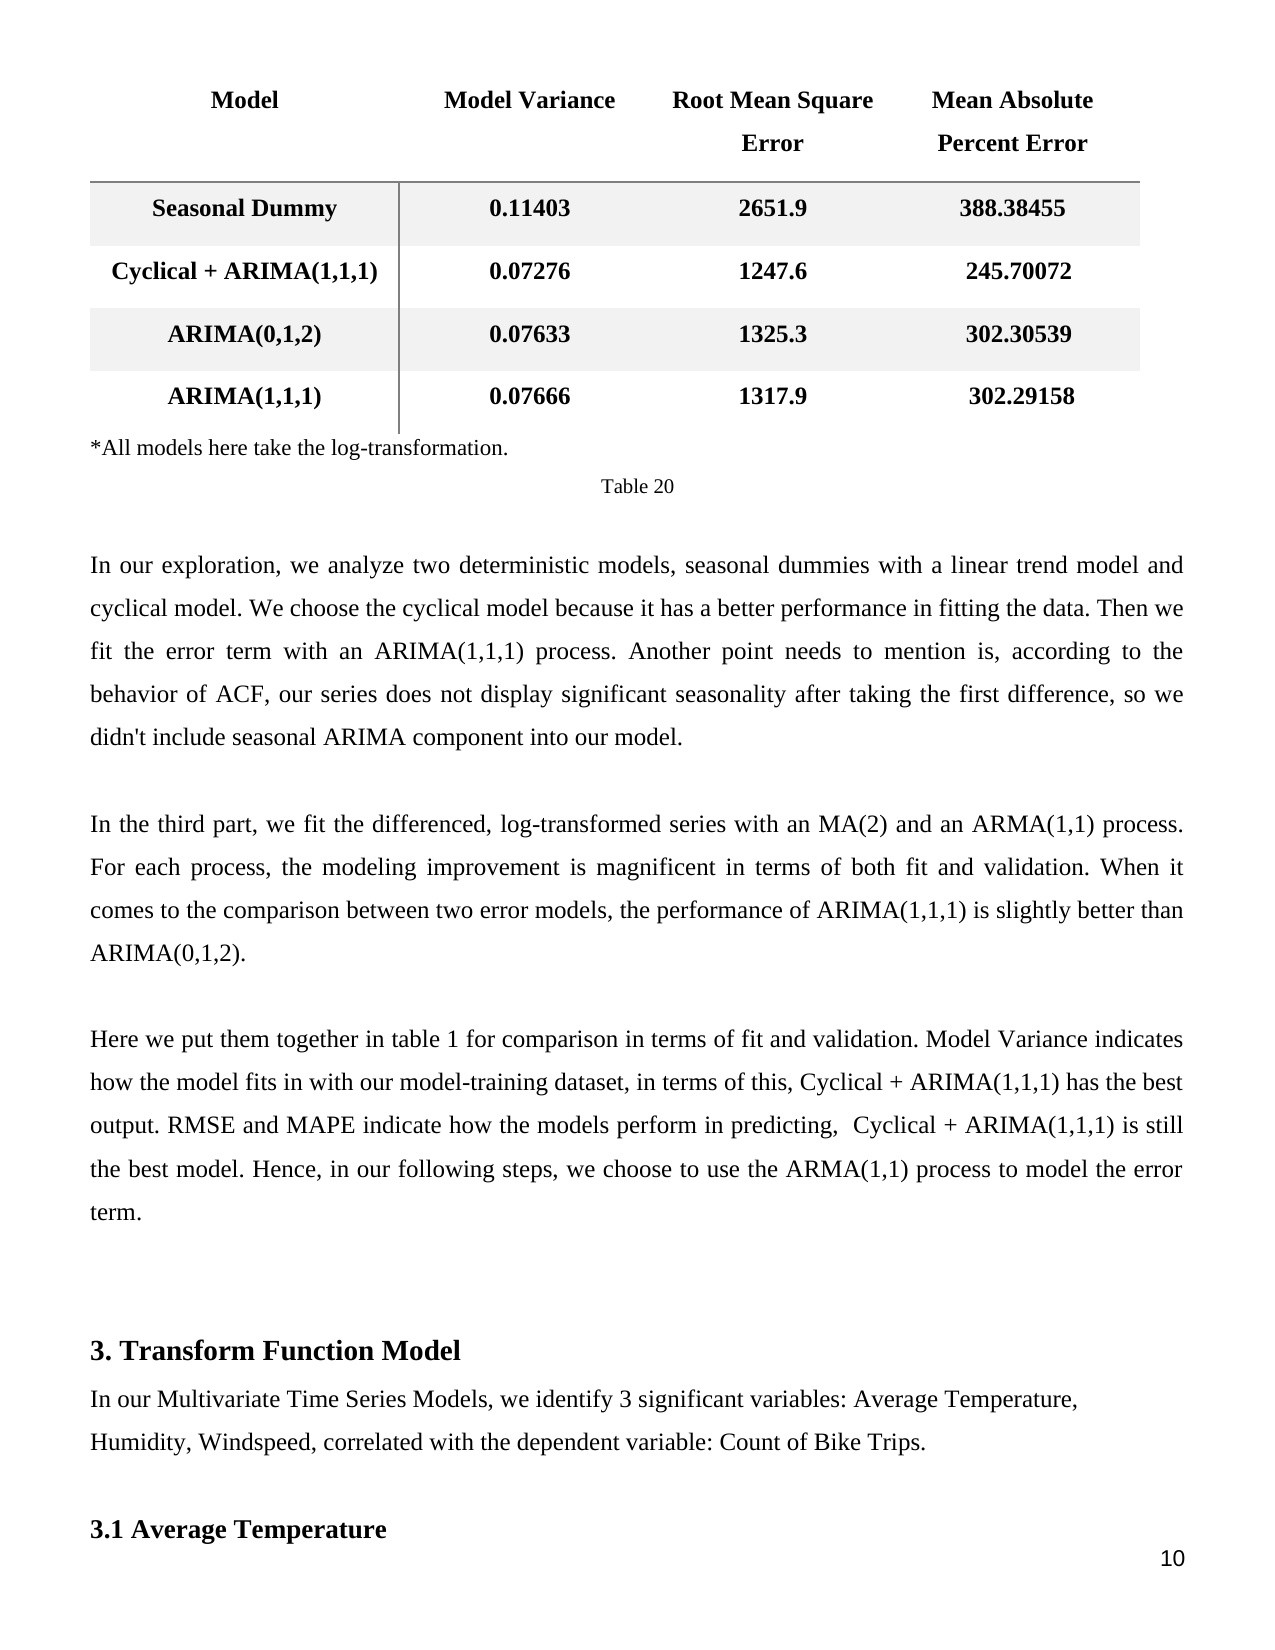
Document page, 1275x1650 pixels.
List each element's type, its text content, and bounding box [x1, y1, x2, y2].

table_cell 1247.6 [660, 246, 885, 308]
table_cell ARIMA(1,1,1) [90, 371, 398, 434]
text 3.1 Average Temperature [90, 1513, 1185, 1544]
table_cell 302.30539 [885, 308, 1140, 371]
text In the third part, we fit the differenced, log-transformed series with an MA(2) and an ARMA(1,1) process. For each process, the modeling improvement is magnificent in terms of both fit and validation. When it comes to the comparison between two error models, the performance of ARIMA(1,1,1) is slightly better than ARIMA(0,1,2). [90, 809, 1185, 967]
table_header Model [90, 75, 399, 181]
table_cell Cyclical + ARIMA(1,1,1) [90, 246, 398, 308]
table_cell Seasonal Dummy [90, 183, 398, 246]
table_cell 0.07276 [400, 246, 660, 308]
text In our exploration, we analyze two deterministic models, seasonal dummies with a linear trend model and cyclical model. We choose the cyclical model because it has a better performance in fitting the data. Then we fit the error term with an ARIMA(1,1,1) process. Another point needs to mention is, according to the behavior of ACF, our series does not display significant seasonality after taking the first difference, so we didn't include seasonal ARIMA component into our model. [90, 550, 1185, 751]
table_cell 2651.9 [660, 183, 885, 246]
table_cell 1317.9 [660, 371, 885, 434]
table_cell ARIMA(0,1,2) [90, 308, 398, 371]
table_cell 1325.3 [660, 308, 885, 371]
text *All models here take the log-transformation. [90, 434, 1185, 460]
table_cell 245.70072 [885, 246, 1140, 308]
table_cell 0.07666 [400, 371, 660, 434]
table_cell 0.11403 [400, 183, 660, 246]
table_header Root Mean Square Error [660, 75, 885, 181]
table_header Mean Absolute Percent Error [885, 75, 1140, 181]
table_header Model Variance [399, 75, 660, 181]
text In our Multivariate Time Series Models, we identify 3 significant variables: Average Temperature, Humidity, Windspeed, correlated with the dependent variable: Count of Bike Trips. [90, 1384, 1185, 1456]
table_cell 0.07633 [400, 308, 660, 371]
table_cell 388.38455 [885, 183, 1140, 246]
text 3. Transform Function Model [90, 1333, 1185, 1367]
text Here we put them together in table 1 for comparison in terms of fit and validation. Model Variance indicates how the model fits in with our model-training dataset, in terms of this, Cyclical + ARIMA(1,1,1) has the best output. RMSE and MAPE indicate how the models perform in predicting, Cyclical + ARIMA(1,1,1) is still the best model. Hence, in our following steps, we choose to use the ARMA(1,1) process to model the error term. [90, 1024, 1185, 1226]
text Table 20 [90, 474, 1185, 498]
table_cell 302.29158 [885, 371, 1140, 434]
